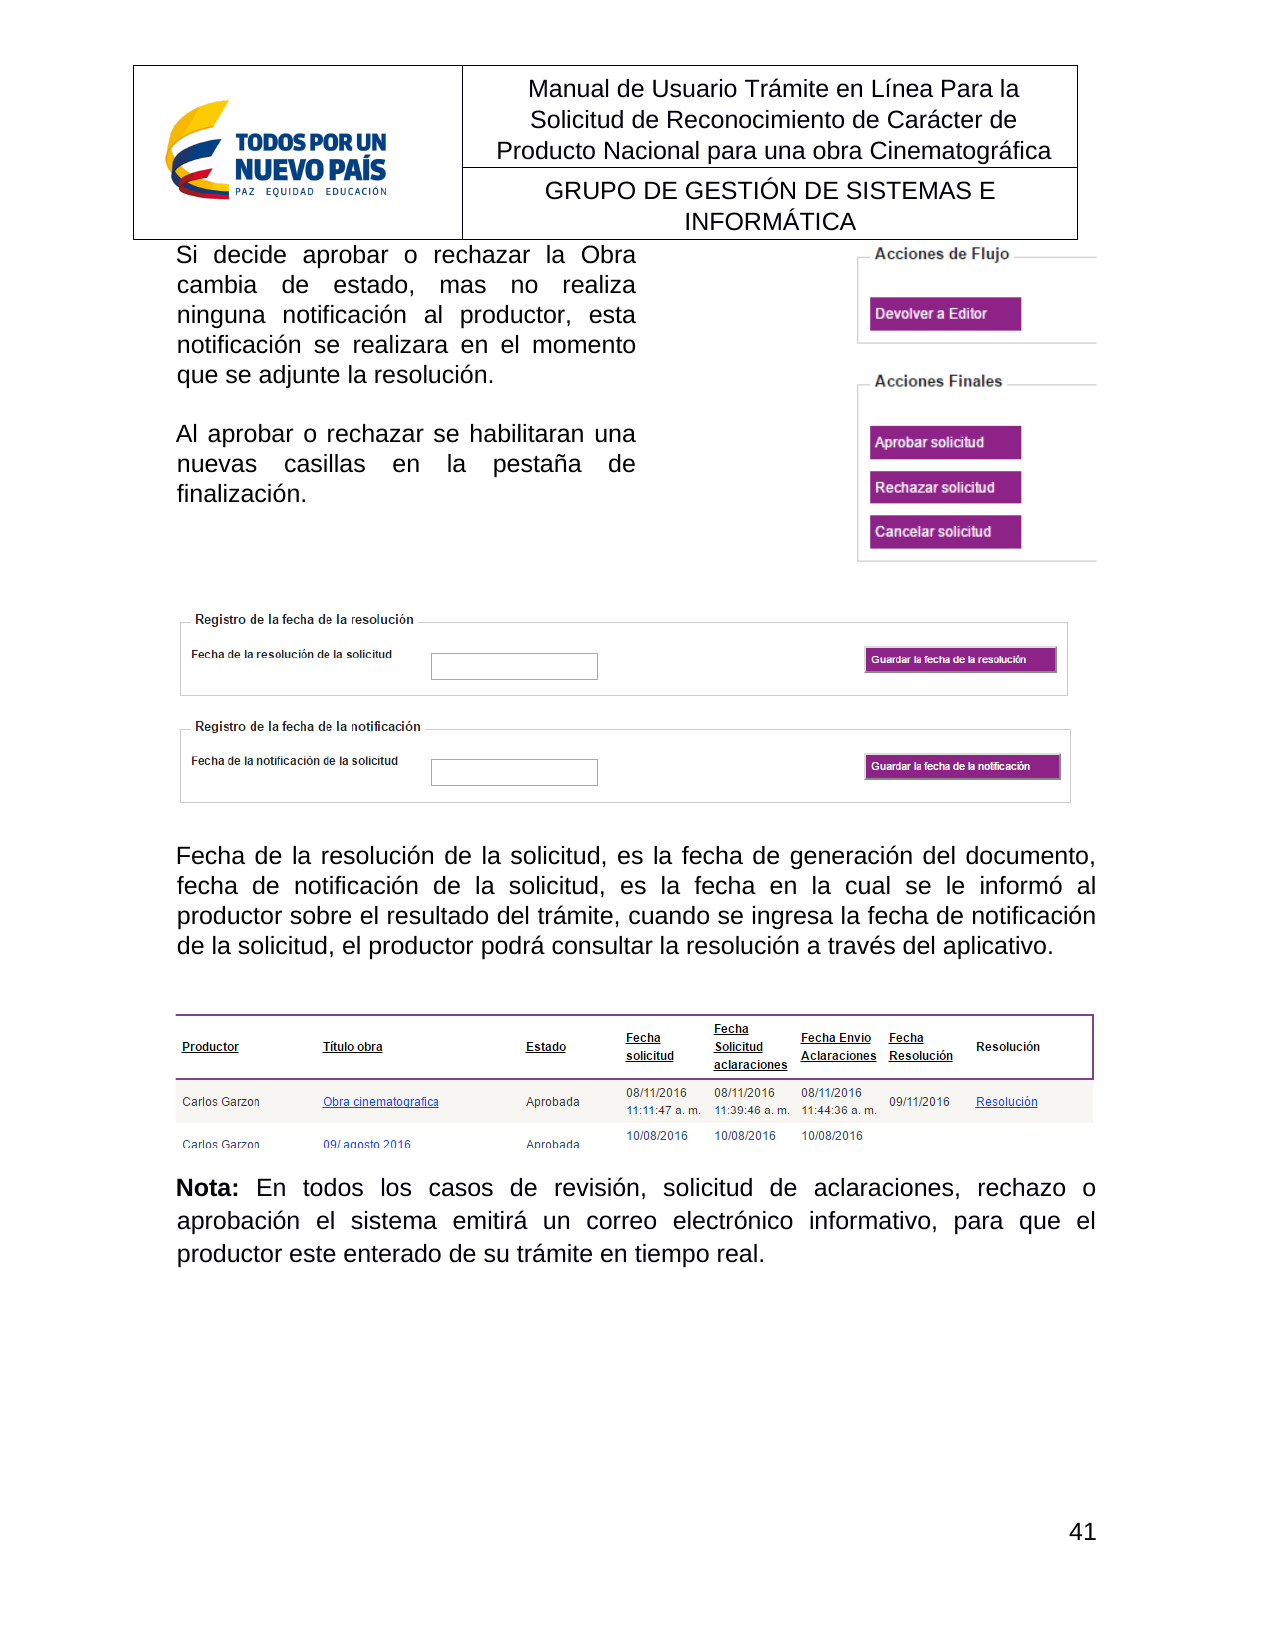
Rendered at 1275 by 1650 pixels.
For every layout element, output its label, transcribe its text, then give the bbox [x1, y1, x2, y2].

text Fecha de la resolución de la solicitud, es la fecha de generación del documento, fecha de notificación de la solicitud, es la fecha en la cual se le informó al productor sobre el resultado del trámite, cuando se ingresa la fecha de notificación de la solicitud, el productor podrá consultar la resolución a través del aplicativo. [176, 841, 1098, 960]
picture [175, 597, 1082, 811]
text Nota: En todos los casos de revisión, solicitud de aclaraciones, rechazo o aprobación el sistema emitirá un correo electrónico informativo, para que el productor este enterado de su trámite en tiempo real. [176, 1173, 1098, 1267]
picture [843, 240, 1097, 566]
picture [175, 990, 1101, 1148]
table_header [637, 240, 1097, 597]
picture [153, 73, 396, 237]
table_header Si decide aprobar o rechazar la Obra cambia de estado, mas no realiza ninguna notificación al productor, esta notificación se realizara en el momento que se adjunte la resolución. Al aprobar o rechazar se habilitaran una nuevas casillas en la pestaña de finalización. [177, 240, 637, 597]
